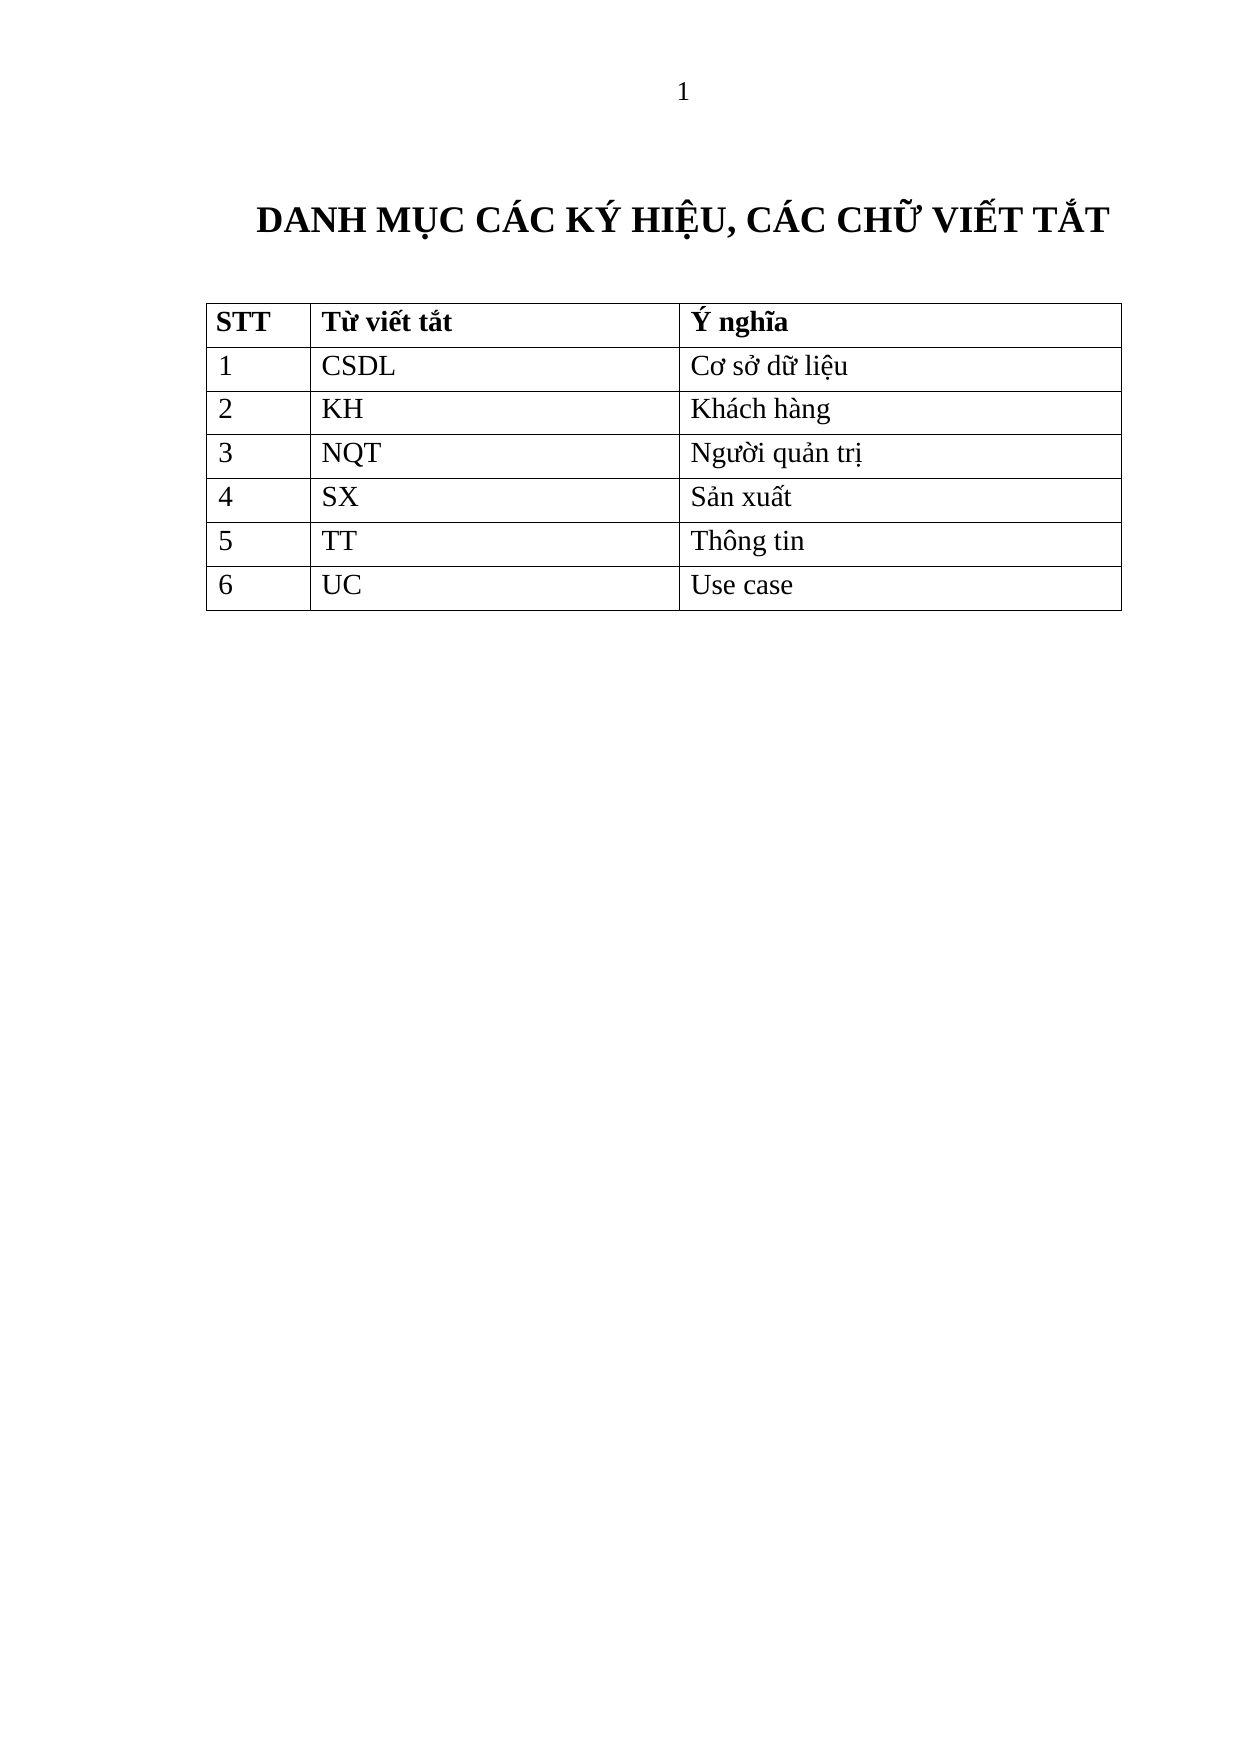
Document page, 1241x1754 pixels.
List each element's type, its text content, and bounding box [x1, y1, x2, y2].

table_cell Use case [680, 567, 1121, 610]
table_header Từ viết tắt [311, 304, 679, 347]
table_cell TT [311, 523, 679, 566]
table_cell 6 [207, 567, 310, 610]
table_cell 3 [207, 435, 310, 478]
table_cell Khách hàng [680, 392, 1121, 434]
table_cell KH [311, 392, 679, 434]
table_cell Cơ sở dữ liệu [680, 348, 1121, 391]
table_cell Sản xuất [680, 479, 1121, 522]
table_cell 5 [207, 523, 310, 566]
table_header Ý nghĩa [680, 304, 1121, 347]
table_cell 2 [207, 392, 310, 434]
table_cell 4 [207, 479, 310, 522]
table_cell 1 [207, 348, 310, 391]
table_cell Người quản trị [680, 435, 1121, 478]
table_cell SX [311, 479, 679, 522]
table_cell UC [311, 567, 679, 610]
table_header STT [207, 304, 310, 347]
table_cell NQT [311, 435, 679, 478]
table_cell CSDL [311, 348, 679, 391]
subtitle DANH MỤC CÁC KÝ HIỆU, CÁC CHỮ VIẾT TẮT [244, 198, 1122, 241]
table_cell Thông tin [680, 523, 1121, 566]
